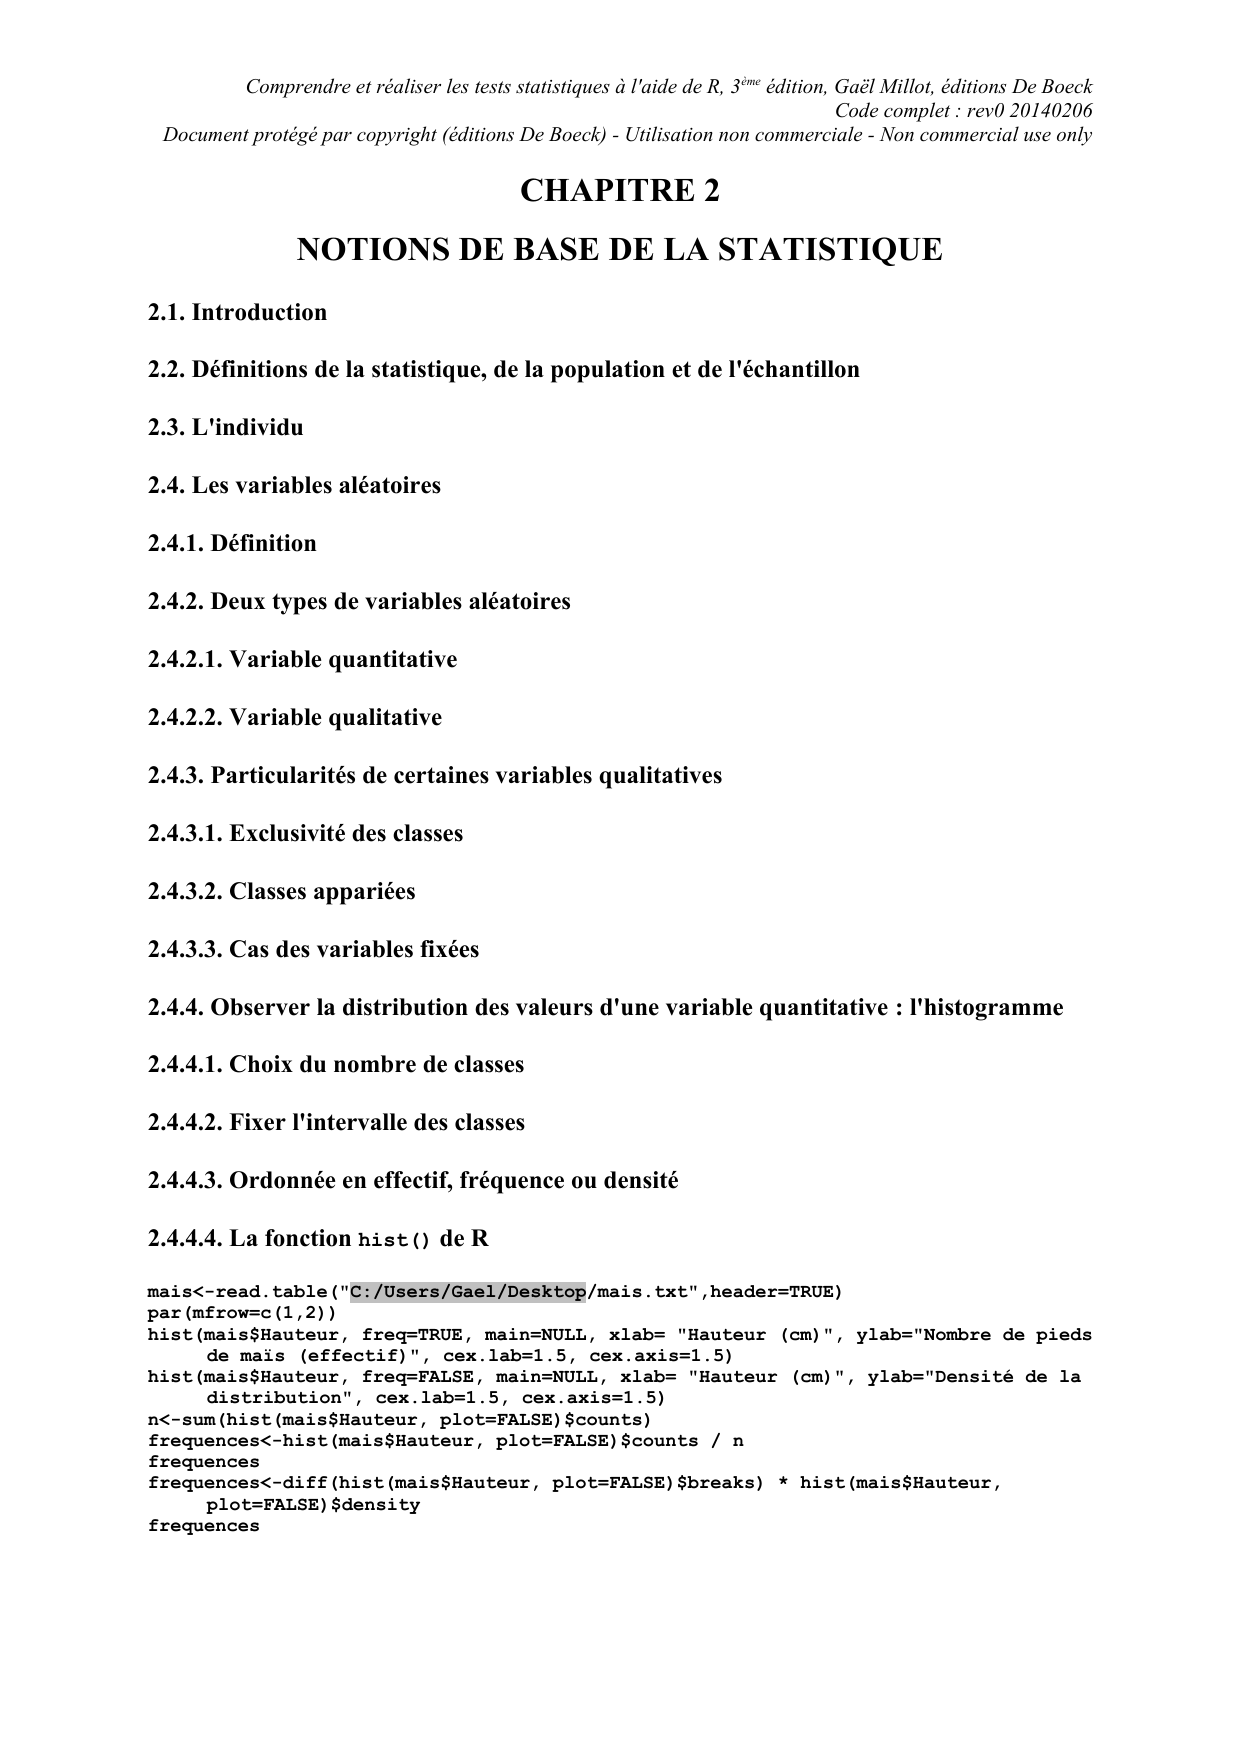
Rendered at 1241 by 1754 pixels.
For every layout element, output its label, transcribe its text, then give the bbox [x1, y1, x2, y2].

subtitle 2.4.3.2. Classes appariées [148, 876, 1093, 904]
subtitle 2.4.2. Deux types de variables aléatoires [148, 586, 1093, 615]
subtitle 2.2. Définitions de la statistique, de la population et de l'échantillon [148, 354, 1093, 383]
text n<-sum(hist(mais$Hauteur, plot=FALSE)$counts) [148, 1409, 1093, 1431]
text CHAPITRE 2 [148, 170, 1093, 208]
text frequences [148, 1516, 1093, 1537]
subtitle 2.4.4. Observer la distribution des valeurs d'une variable quantitative : l'histogramme [148, 992, 1093, 1020]
text frequences<-hist(mais$Hauteur, plot=FALSE)$counts / n [148, 1431, 1093, 1452]
subtitle 2.4.4.3. Ordonnée en effectif, fréquence ou densité [148, 1165, 1093, 1194]
subtitle 2.4.1. Définition [148, 528, 1093, 557]
subtitle 2.4.3.1. Exclusivité des classes [148, 818, 1093, 847]
text mais<-read.table("C:/Users/Gael/Desktop/mais.txt",header=TRUE) [586, 1282, 1093, 1303]
text frequences [148, 1452, 1093, 1473]
text NOTIONS DE BASE DE LA STATISTIQUE [148, 229, 1093, 267]
subtitle 2.3. L'individu [148, 412, 1093, 441]
text hist(mais$Hauteur, freq=TRUE, main=NULL, xlab= "Hauteur (cm)", ylab="Nombre de pieds de maïs (effectif)", cex.lab=1.5, cex.axis=1.5) [148, 1324, 1093, 1367]
text frequences<-diff(hist(mais$Hauteur, plot=FALSE)$breaks) * hist(mais$Hauteur, plot=FALSE)$density [148, 1473, 1093, 1516]
subtitle 2.4. Les variables aléatoires [148, 470, 1093, 499]
text par(mfrow=c(1,2)) [148, 1303, 1093, 1324]
subtitle 2.4.3.3. Cas des variables fixées [148, 934, 1093, 962]
subtitle 2.4.4.2. Fixer l'intervalle des classes [148, 1107, 1093, 1136]
text hist(mais$Hauteur, freq=FALSE, main=NULL, xlab= "Hauteur (cm)", ylab="Densité de la distribution", cex.lab=1.5, cex.axis=1.5) [148, 1367, 1093, 1409]
subtitle 2.4.3. Particularités de certaines variables qualitatives [148, 760, 1093, 789]
subtitle 2.1. Introduction [148, 297, 1093, 325]
text mais<-read.table("C:/Users/Gael/Desktop/mais.txt",header=TRUE) [148, 1282, 350, 1303]
subtitle 2.4.4.4. La fonction hist() de R [148, 1223, 1093, 1253]
subtitle 2.4.2.1. Variable quantitative [148, 644, 1093, 673]
subtitle 2.4.2.2. Variable qualitative [148, 702, 1093, 731]
subtitle 2.4.4.1. Choix du nombre de classes [148, 1049, 1093, 1078]
